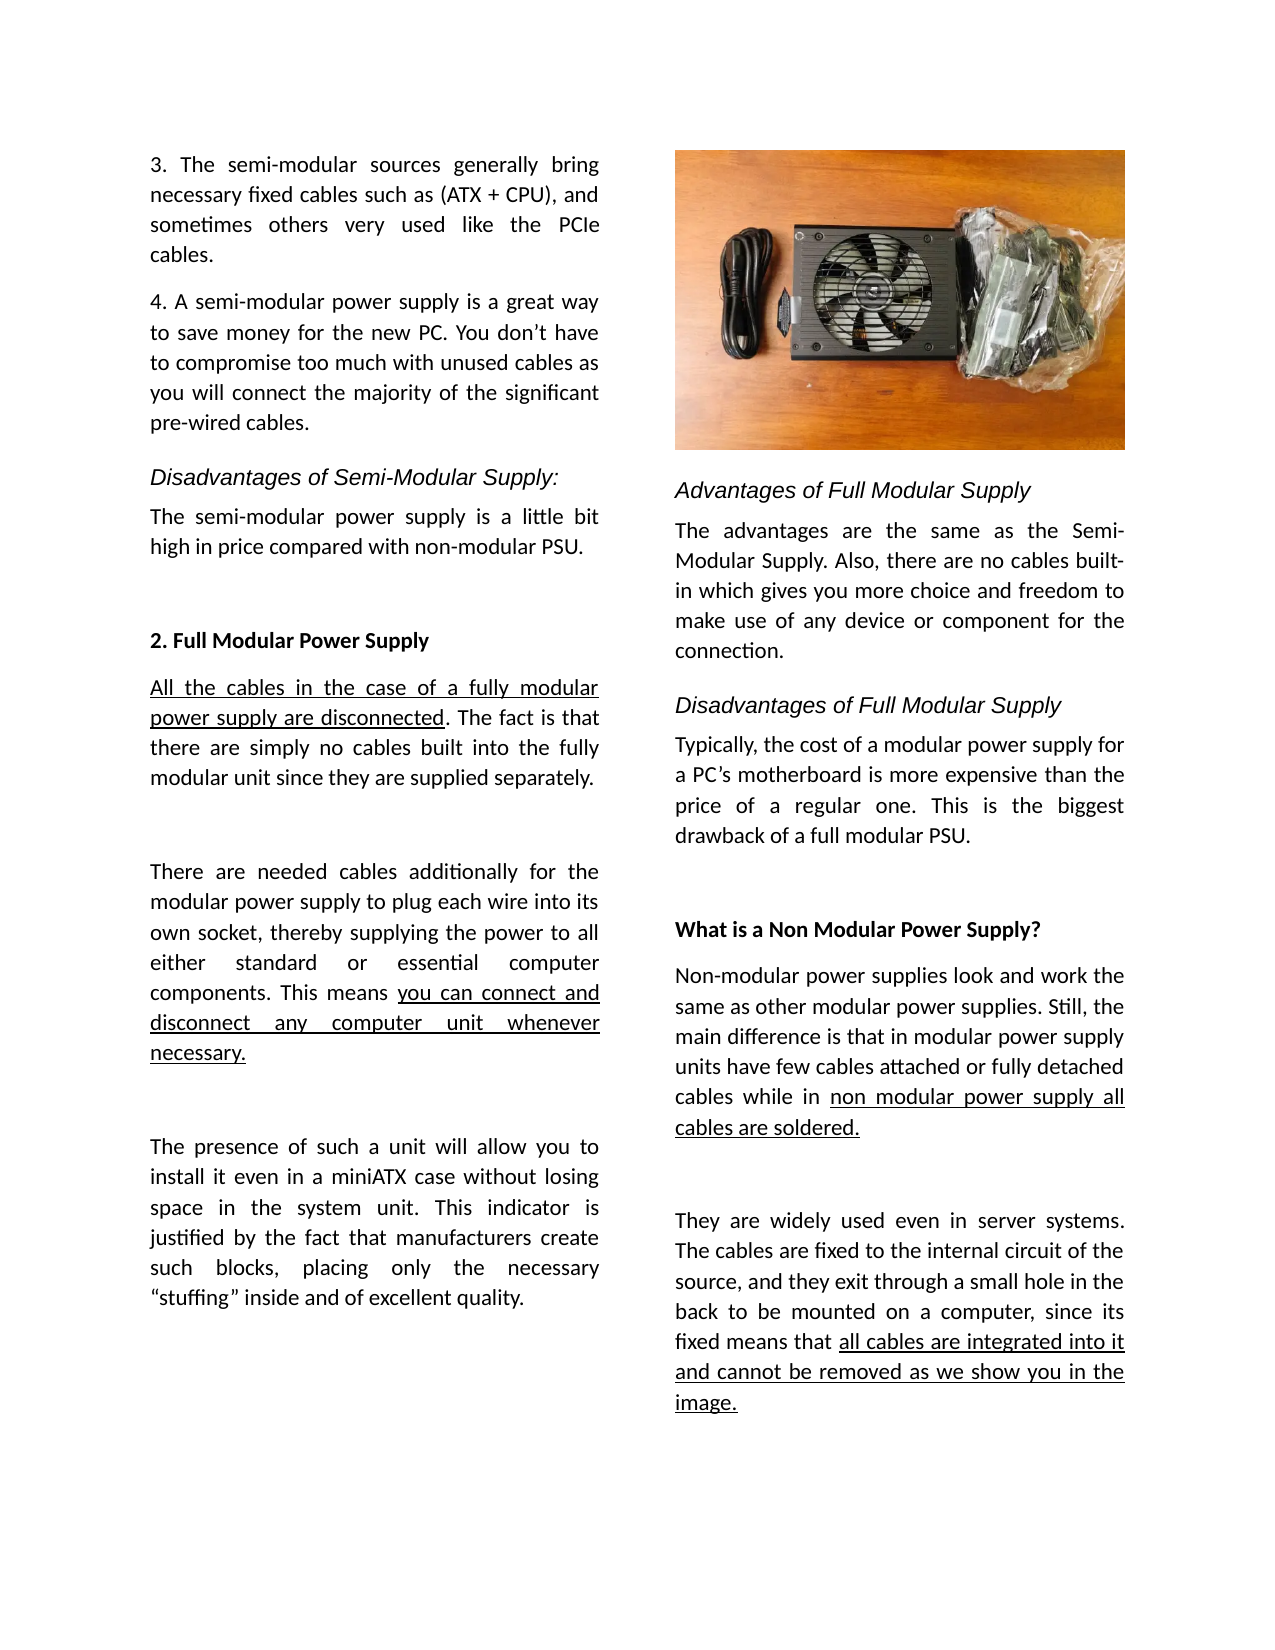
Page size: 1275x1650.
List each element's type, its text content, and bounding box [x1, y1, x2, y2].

text 2. Full Modular Power Supply [150, 626, 600, 654]
picture [675, 150, 1125, 450]
subtitle Disadvantages of Semi-Modular Supply: [150, 463, 600, 490]
text 3. The semi-modular sources generally bring necessary fixed cables such as (ATX + CPU), and sometimes others very used like the PCIe cables. [150, 150, 600, 269]
text What is a Non Modular Power Supply? [675, 915, 1125, 943]
text There are needed cables additionally for the modular power supply to plug each wire into its own socket, thereby supplying the power to all either standard or essential computer components. This means you can connect and disconnect any computer unit whenever necessary. [150, 857, 600, 1032]
text The presence of such a unit will allow you to install it even in a miniATX case without losing space in the system unit. This indicator is justified by the fact that manufacturers create such blocks, placing only the necessary “stuffing” inside and of excellent quality. [150, 1132, 600, 1311]
text 4. A semi-modular power supply is a great way to save money for the new PC. You don’t have to compromise too much with unused cables as you will connect the majority of the significant pre-wired cables. [150, 287, 600, 436]
subtitle Disadvantages of Full Modular Supply [675, 692, 1125, 718]
text They are widely used even in server systems. The cables are fixed to the internal circuit of the source, and they exit through a small hole in the back to be mounted on a computer, since its fixed means that all cables are integrated into it and cannot be removed as we show you in the image. [675, 1206, 1125, 1382]
text Typically, the cost of a modular power supply for a PC’s motherboard is more expensive than the price of a regular one. This is the biggest drawback of a full modular PSU. [675, 730, 1125, 849]
text All the cables in the case of a fully modular power supply are disconnected. The fact is that there are simply no cables built into the fully modular unit since they are supplied separately. [150, 673, 600, 792]
subtitle Advantages of Full Modular Supply [675, 477, 1125, 503]
text Non-modular power supplies look and work the same as other modular power supplies. Still, the main difference is that in modular power supply units have few cables attached or fully detached cables while in non modular power supply all cables are soldered. [675, 962, 1125, 1141]
text The advantages are the same as the Semi-Modular Supply. Also, there are no cables built-in which gives you more choice and freedom to make use of any device or component for the connection. [675, 516, 1125, 664]
text The semi-modular power supply is a little bit high in price compared with non-modular PSU. [150, 502, 600, 560]
